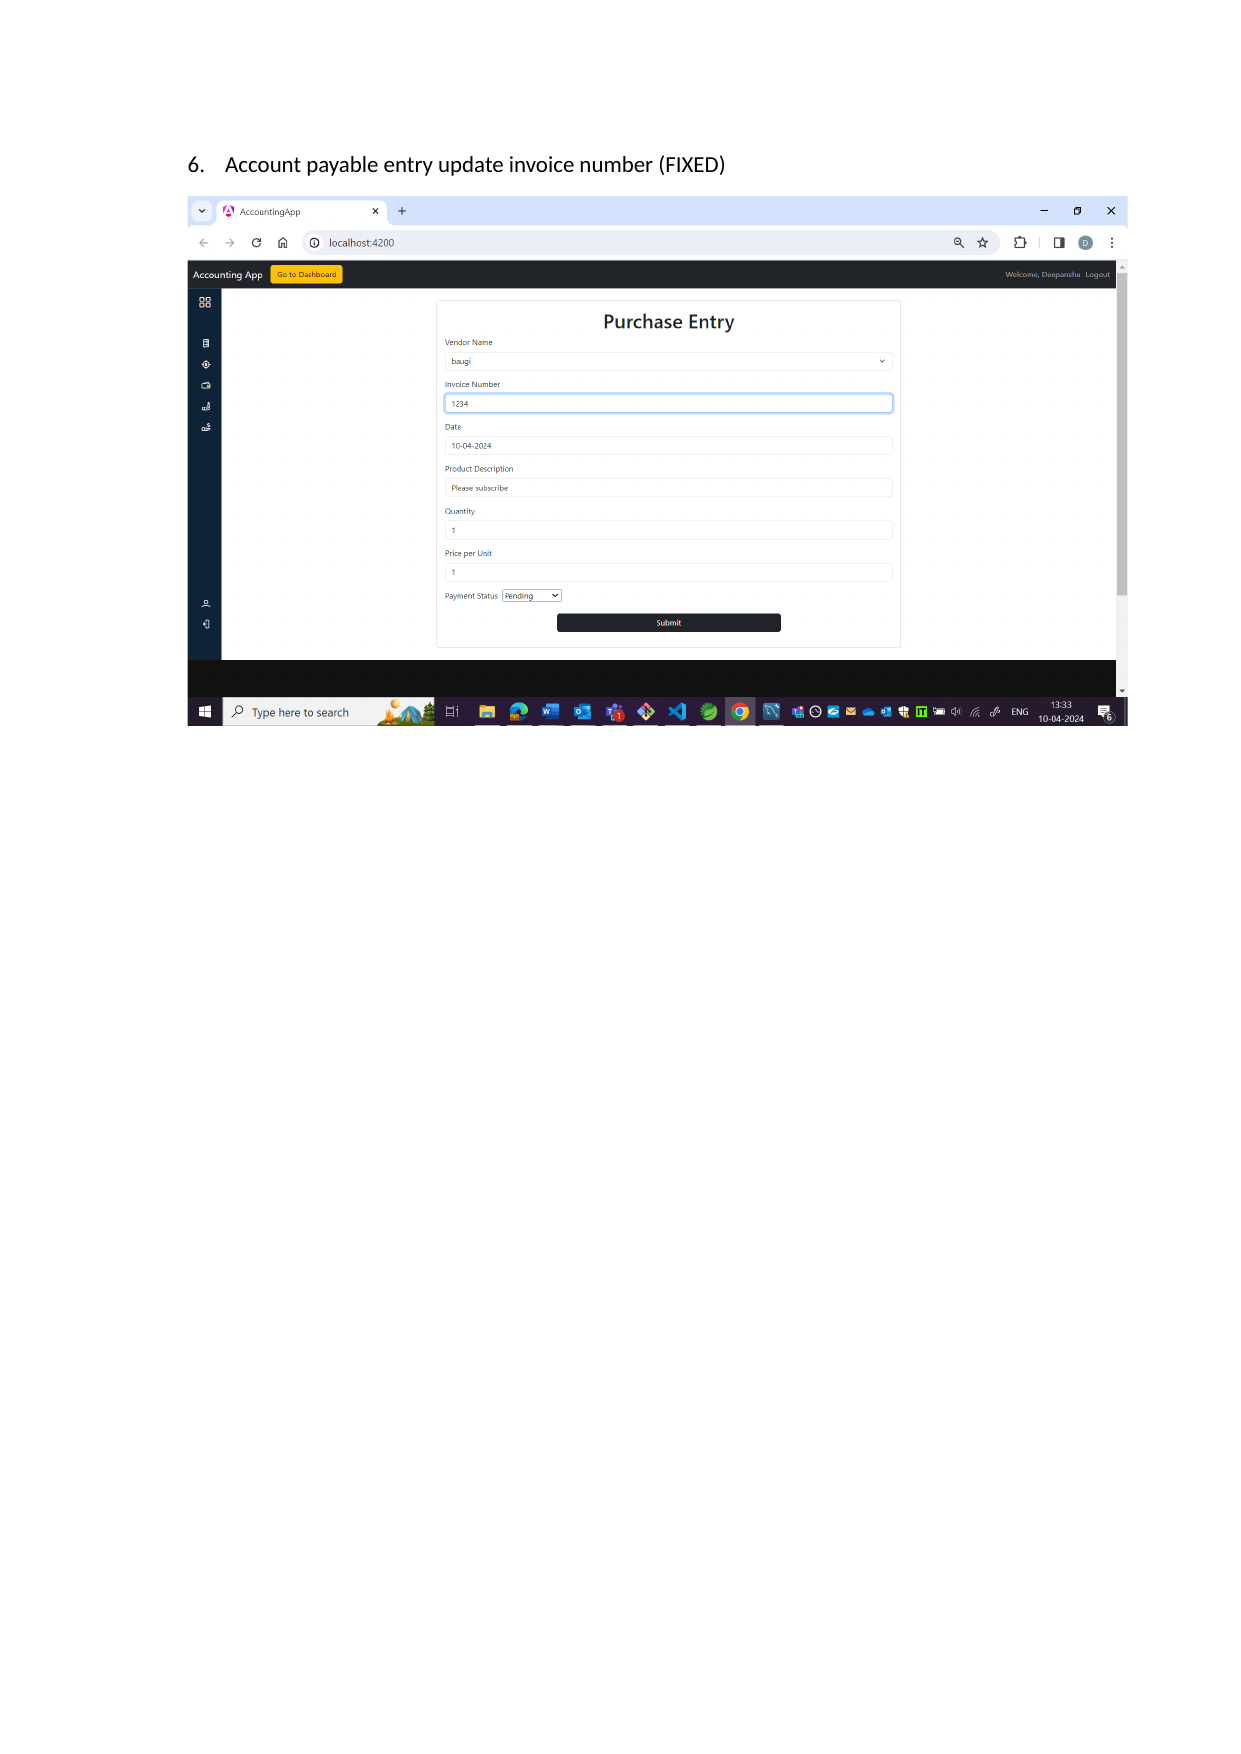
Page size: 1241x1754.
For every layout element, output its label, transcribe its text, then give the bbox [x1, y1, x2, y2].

list Account payable entry update invoice number (FIXED) [187, 150, 1090, 178]
picture [187, 196, 1128, 726]
